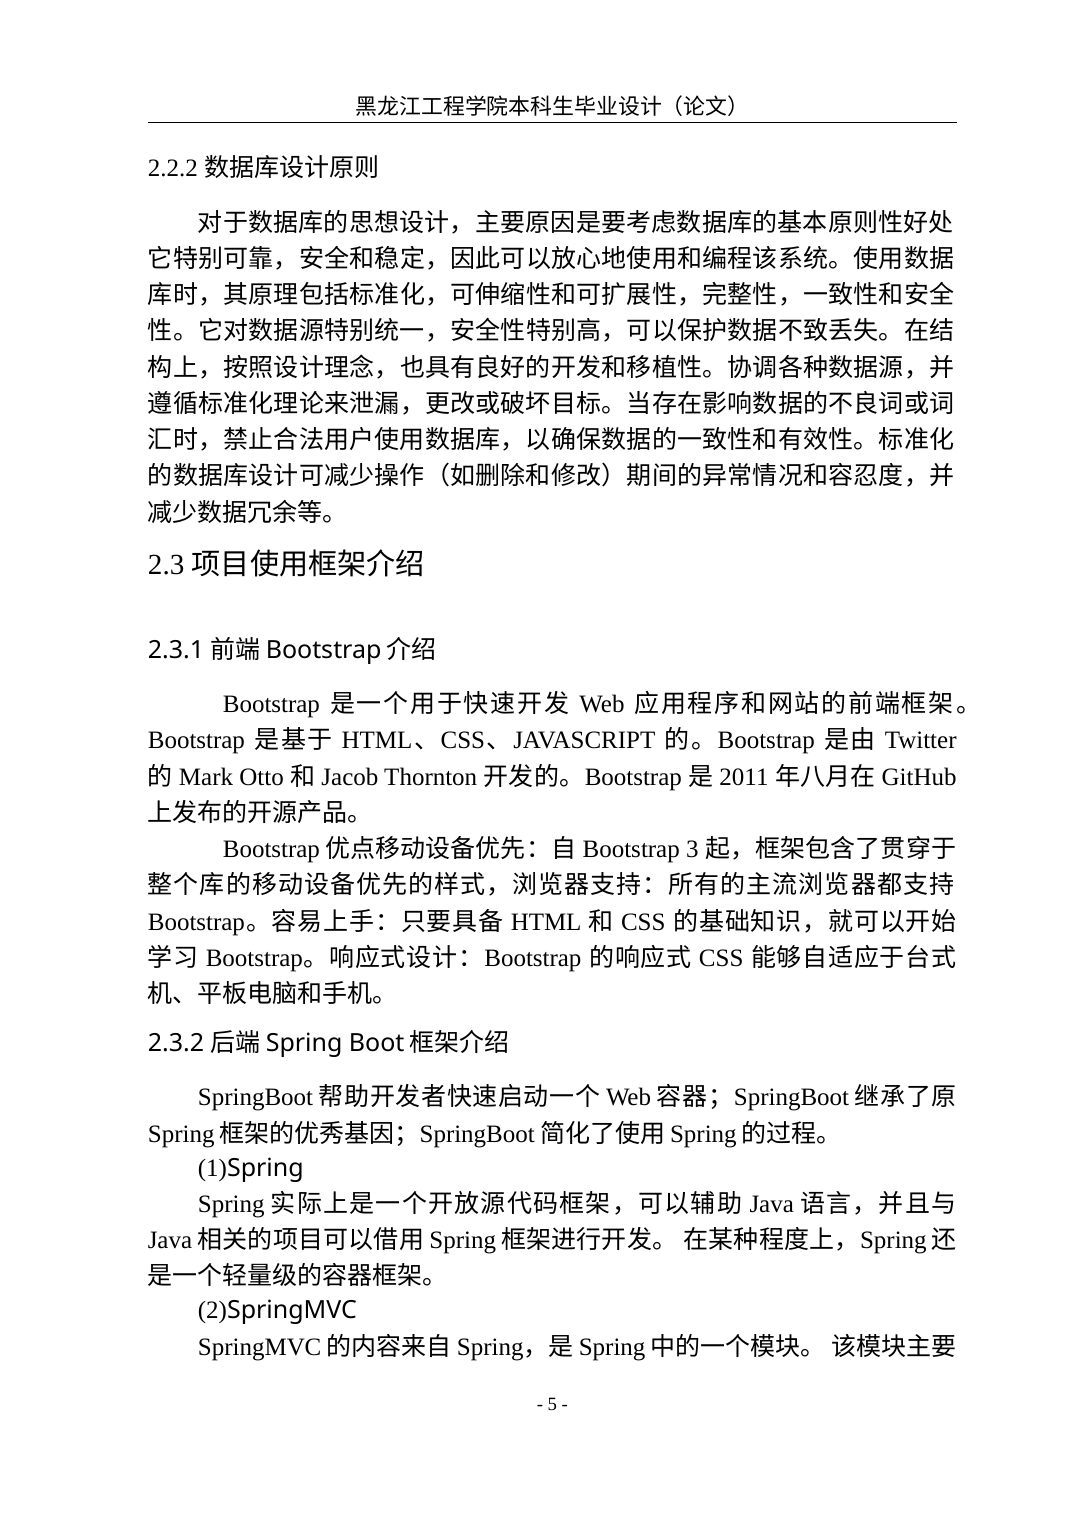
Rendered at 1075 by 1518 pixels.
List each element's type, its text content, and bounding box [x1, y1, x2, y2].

text SpringBoot帮助开发者快速启动一个Web容器；SpringBoot继承了原Spring框架的优秀基因；SpringBoot简化了使用Spring的过程。 [148, 1077, 957, 1149]
text 对于数据库的思想设计，主要原因是要考虑数据库的基本原则性好处。它特别可靠，安全和稳定，因此可以放心地使用和编程该系统。使用数据库时，其原理包括标准化，可伸缩性和可扩展性，完整性，一致性和安全性。它对数据源特别统一，安全性特别高，可以保护数据不致丢失。在结构上，按照设计理念，也具有良好的开发和移植性。协调各种数据源，并遵循标准化理论来泄漏，更改或破坏目标。当存在影响数据的不良词或词汇时，禁止合法用户使用数据库，以确保数据的一致性和有效性。标准化的数据库设计可减少操作（如删除和修改）期间的异常情况和容忍度，并减少数据冗余等。 [148, 202, 957, 528]
subtitle 项目使用框架介绍 [148, 541, 957, 583]
text Bootstrap 是一个用于快速开发 Web 应用程序和网站的前端框架。Bootstrap 是基于 HTML、CSS、JAVASCRIPT 的。Bootstrap 是由 Twitter 的 Mark Otto 和 Jacob Thornton 开发的。Bootstrap 是 2011 年八月在 GitHub 上发布的开源产品。 [148, 684, 957, 829]
text Spring实际上是一个开放源代码框架，可以辅助Java语言，并且与Java相关的项目可以借用Spring框架进行开发。 在某种程度上，Spring还是一个轻量级的容器框架。 [148, 1183, 957, 1292]
subtitle 后端Spring Boot框架介绍 [148, 1022, 957, 1059]
subtitle 前端Bootstrap介绍 [148, 629, 957, 666]
subtitle 数据库设计原则 [148, 148, 957, 184]
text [148, 1326, 957, 1362]
text (1)Spring [148, 1149, 957, 1183]
text (2)SpringMVC [148, 1292, 957, 1326]
text Bootstrap优点移动设备优先：自 Bootstrap 3 起，框架包含了贯穿于整个库的移动设备优先的样式，浏览器支持：所有的主流浏览器都支持 Bootstrap。容易上手：只要具备 HTML 和 CSS 的基础知识，就可以开始学习 Bootstrap。响应式设计：Bootstrap 的响应式 CSS 能够自适应于台式机、平板电脑和手机。 [148, 829, 957, 1010]
